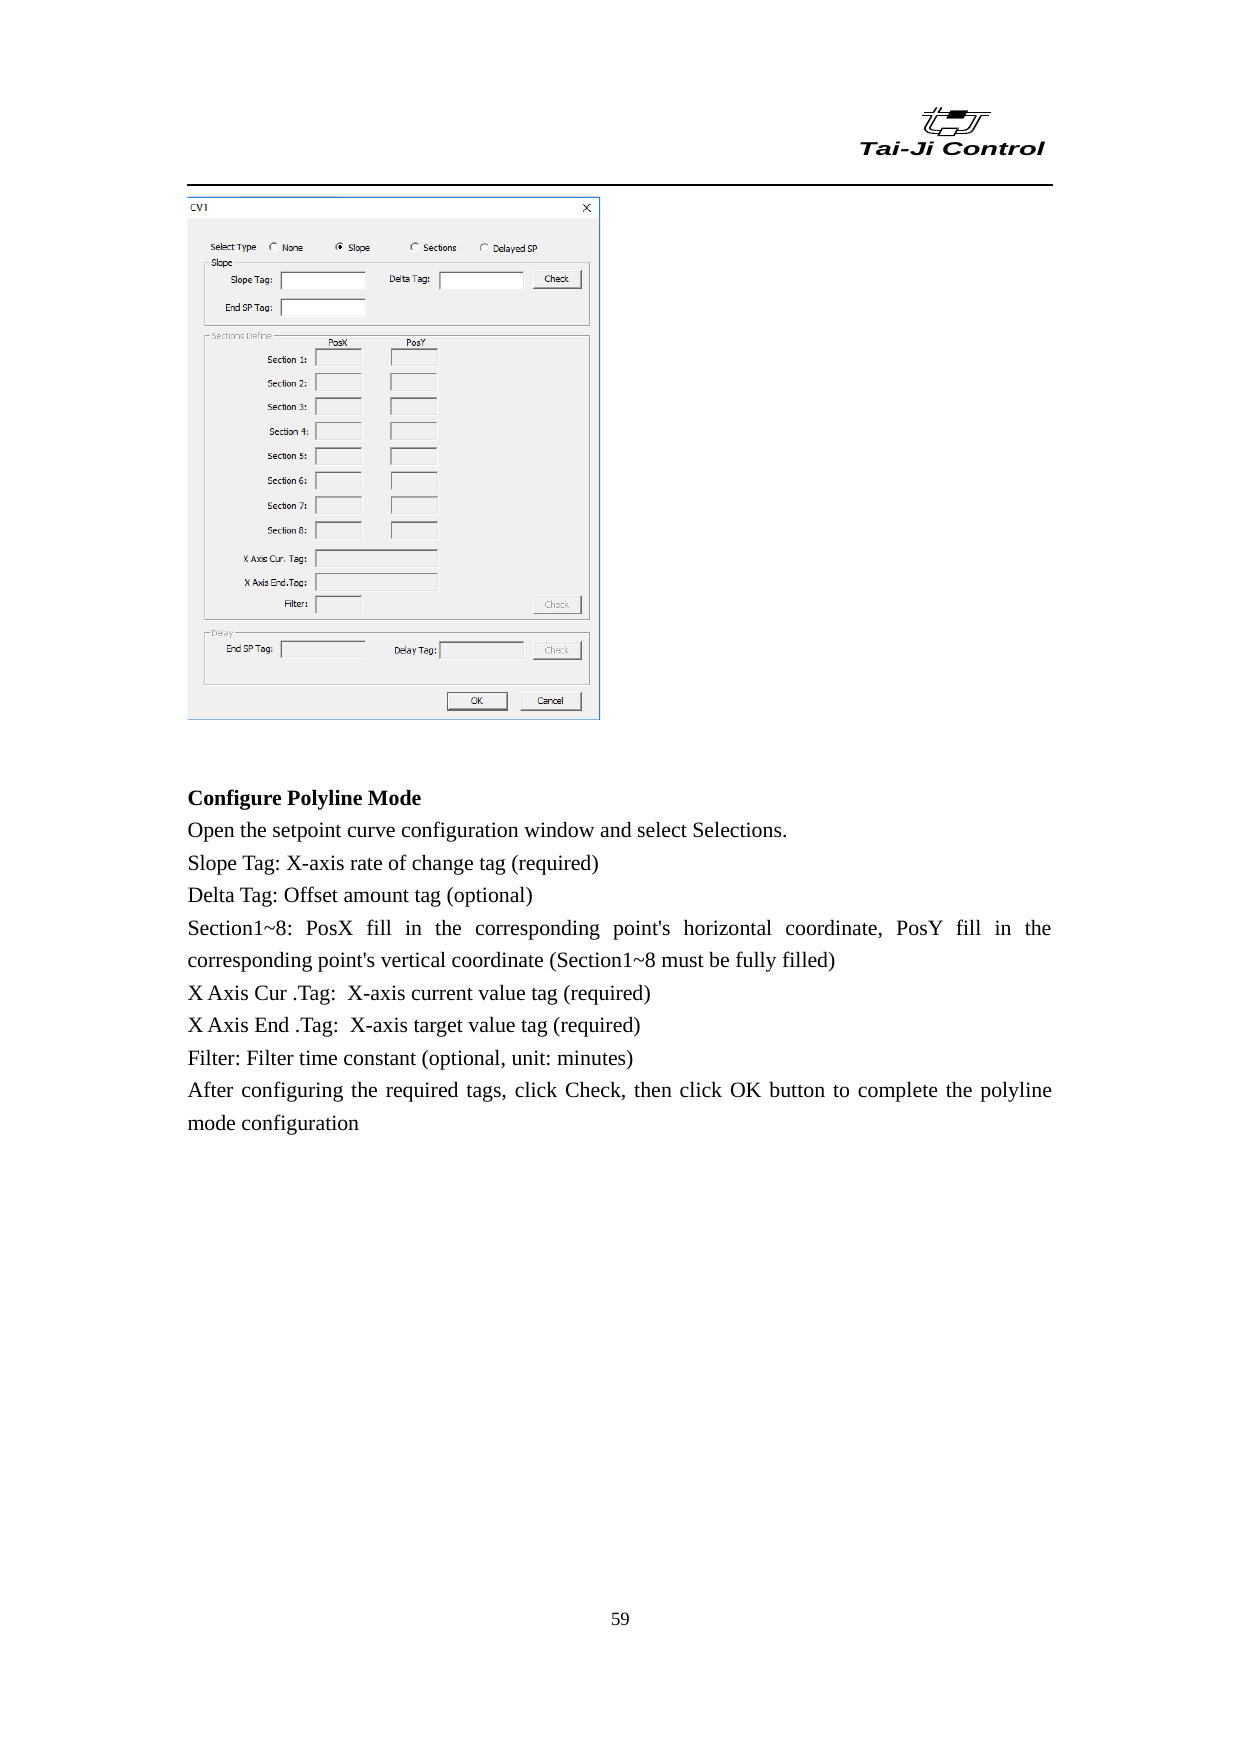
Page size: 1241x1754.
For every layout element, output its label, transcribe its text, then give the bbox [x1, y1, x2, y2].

text Filter: Filter time constant (optional, unit: minutes) [187, 1041, 1053, 1074]
picture [187, 196, 601, 720]
text Delta Tag: Offset amount tag (optional) [187, 879, 1053, 911]
text X Axis End .Tag: X-axis target value tag (required) [187, 1009, 1053, 1041]
text Section1~8: PosX fill in the corresponding point's horizontal coordinate, PosY fill in the corresponding point's vertical coordinate (Section1~8 must be fully filled) [187, 911, 1053, 976]
text X Axis Cur .Tag: X-axis current value tag (required) [187, 976, 1053, 1009]
text Slope Tag: X-axis rate of change tag (required) [187, 846, 1053, 879]
text Open the setpoint curve configuration window and select Selections. [187, 814, 1053, 846]
text Configure Polyline Mode [187, 781, 1053, 814]
text After configuring the required tags, click Check, then click OK button to complete the polyline mode configuration [187, 1074, 1053, 1139]
